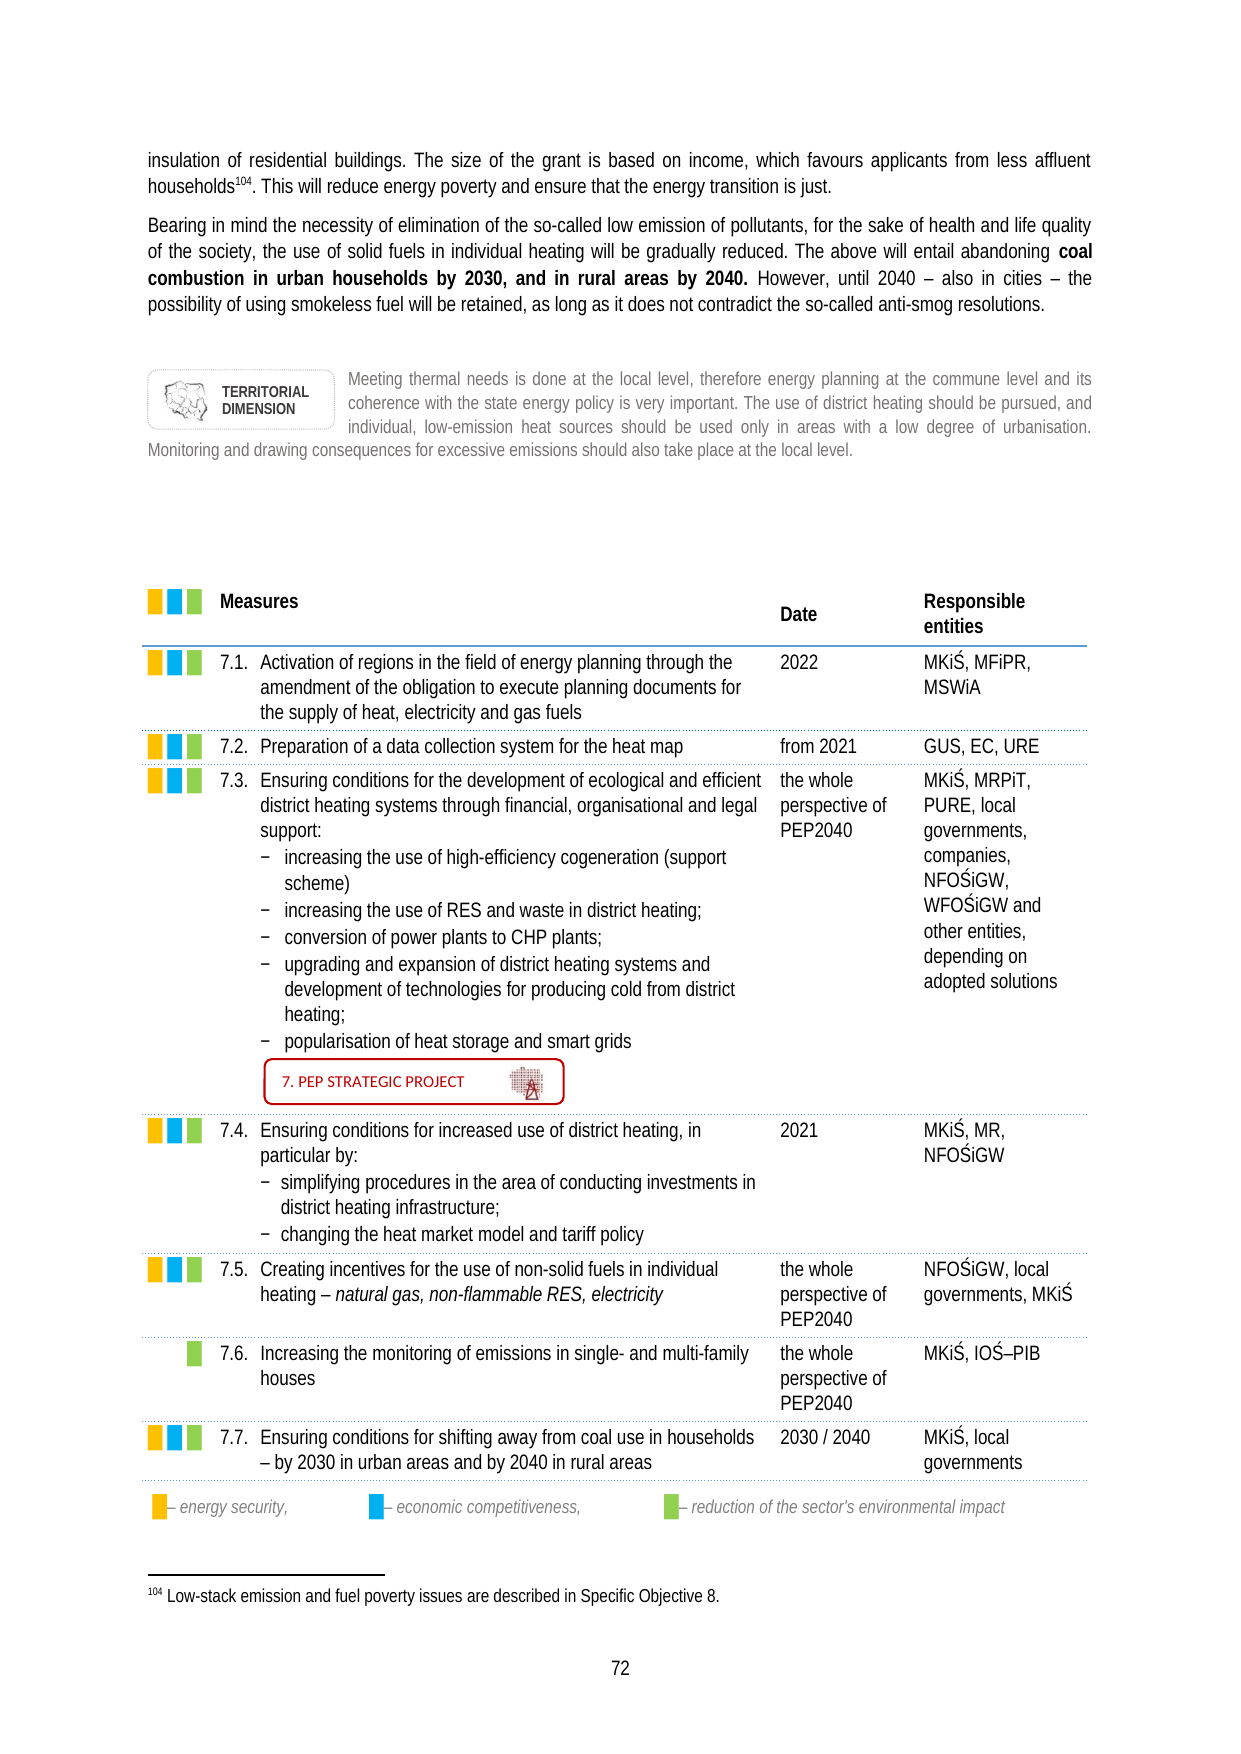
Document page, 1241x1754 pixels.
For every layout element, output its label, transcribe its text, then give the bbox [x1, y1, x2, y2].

text █– energy security, █– economic competitiveness, █– reduction of the sector's environmental impact [679, 1494, 1093, 1518]
table_cell MKiŚ, MRPiT, PURE, local governments, companies, NFOŚiGW, WFOŚiGW and other entities, depending on adopted solutions [918, 764, 1087, 1114]
table_cell Ensuring conditions for the development of ecological and efficient district heating systems through financial, organisational and legal support: increasing the use of high-efficiency cogeneration (support scheme) increasing the use of RES and waste in district heating; conversion of power plants to CHP plants; upgrading and expansion of district heating systems and development of technologies for producing cold from district heating; popularisation of heat storage and smart grids [254, 764, 774, 1114]
table_cell from 2021 [774, 730, 918, 764]
table_cell █ █ █ [142, 764, 214, 1114]
table_header Date [774, 586, 918, 644]
table_cell the whole perspective of PEP2040 [774, 1337, 918, 1421]
table_cell 2022 [774, 647, 918, 730]
table_header █ █ █ [142, 586, 214, 644]
table_cell 2021 [774, 1114, 918, 1252]
table_cell MKiŚ, MR, NFOŚiGW [918, 1114, 1087, 1252]
table_cell █ █ █ [142, 1114, 214, 1252]
table_cell █ █ █ [142, 1253, 214, 1337]
table_header Responsible entities [918, 586, 1087, 644]
table_cell 2030 / 2040 [774, 1421, 918, 1480]
text █– energy security, █– economic competitiveness, █– reduction of the sector's environmental impact [384, 1494, 664, 1518]
table_cell MKiŚ, IOŚ–PIB [918, 1337, 1087, 1421]
table_cell GUS, EC, URE [918, 730, 1087, 764]
picture [505, 1063, 547, 1103]
text Bearing in mind the necessity of elimination of the so-called low emission of pollutants, for the sake of health and life quality of the society, the use of solid fuels in individual heating will be gradually reduced. The above will entail abandoning coal combustion in urban households by 2030, and in rural areas by 2040. However, until 2040 – also in cities – the possibility of using smokeless fuel will be retained, as long as it does not contradict the so-called anti-smog resolutions. [148, 213, 1093, 316]
table_cell Creating incentives for the use of non-solid fuels in individual heating – natural gas, non-flammable RES, electricity [254, 1253, 774, 1337]
text Meeting thermal needs is done at the local level, therefore energy planning at the commune level and its coherence with the state energy policy is very important. The use of district heating should be pursued, and individual, low-emission heat sources should be used only in areas with a low degree of urbanisation. Monitoring and drawing consequences for excessive emissions should also take place at the local level. [148, 368, 1093, 461]
table_cell █ █ █ [142, 730, 214, 764]
picture [163, 378, 208, 424]
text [148, 148, 1093, 198]
table_cell █ █ █ [142, 1337, 214, 1421]
table_cell Ensuring conditions for increased use of district heating, in particular by: simplifying procedures in the area of conducting investments in district heating infrastructure; changing the heat market model and tariff policy [254, 1114, 774, 1252]
table_cell MKiŚ, local governments [918, 1421, 1087, 1480]
table_cell 7.3. [214, 764, 254, 1114]
table_cell MKiŚ, MFiPR, MSWiA [918, 647, 1087, 730]
table_cell Preparation of a data collection system for the heat map [254, 730, 774, 764]
table_cell Increasing the monitoring of emissions in single- and multi-family houses [254, 1337, 774, 1421]
table_cell 7.2. [214, 730, 254, 764]
table_cell █ █ █ [142, 1421, 214, 1480]
table_cell 7.7. [214, 1421, 254, 1480]
table_cell 7.1. [214, 647, 254, 730]
table_cell 7.4. [214, 1114, 254, 1252]
table_cell NFOŚiGW, local governments, MKiŚ [918, 1253, 1087, 1337]
table_cell 7.6. [214, 1337, 254, 1421]
table_header Measures [214, 586, 774, 644]
table_cell the whole perspective of PEP2040 [774, 764, 918, 1114]
table_cell █ █ █ [142, 647, 214, 730]
table_cell Ensuring conditions for shifting away from coal use in households – by 2030 in urban areas and by 2040 in rural areas [254, 1421, 774, 1480]
table_cell 7.5. [214, 1253, 254, 1337]
table_cell Activation of regions in the field of energy planning through the amendment of the obligation to execute planning documents for the supply of heat, electricity and gas fuels [254, 647, 774, 730]
table_cell the whole perspective of PEP2040 [774, 1253, 918, 1337]
